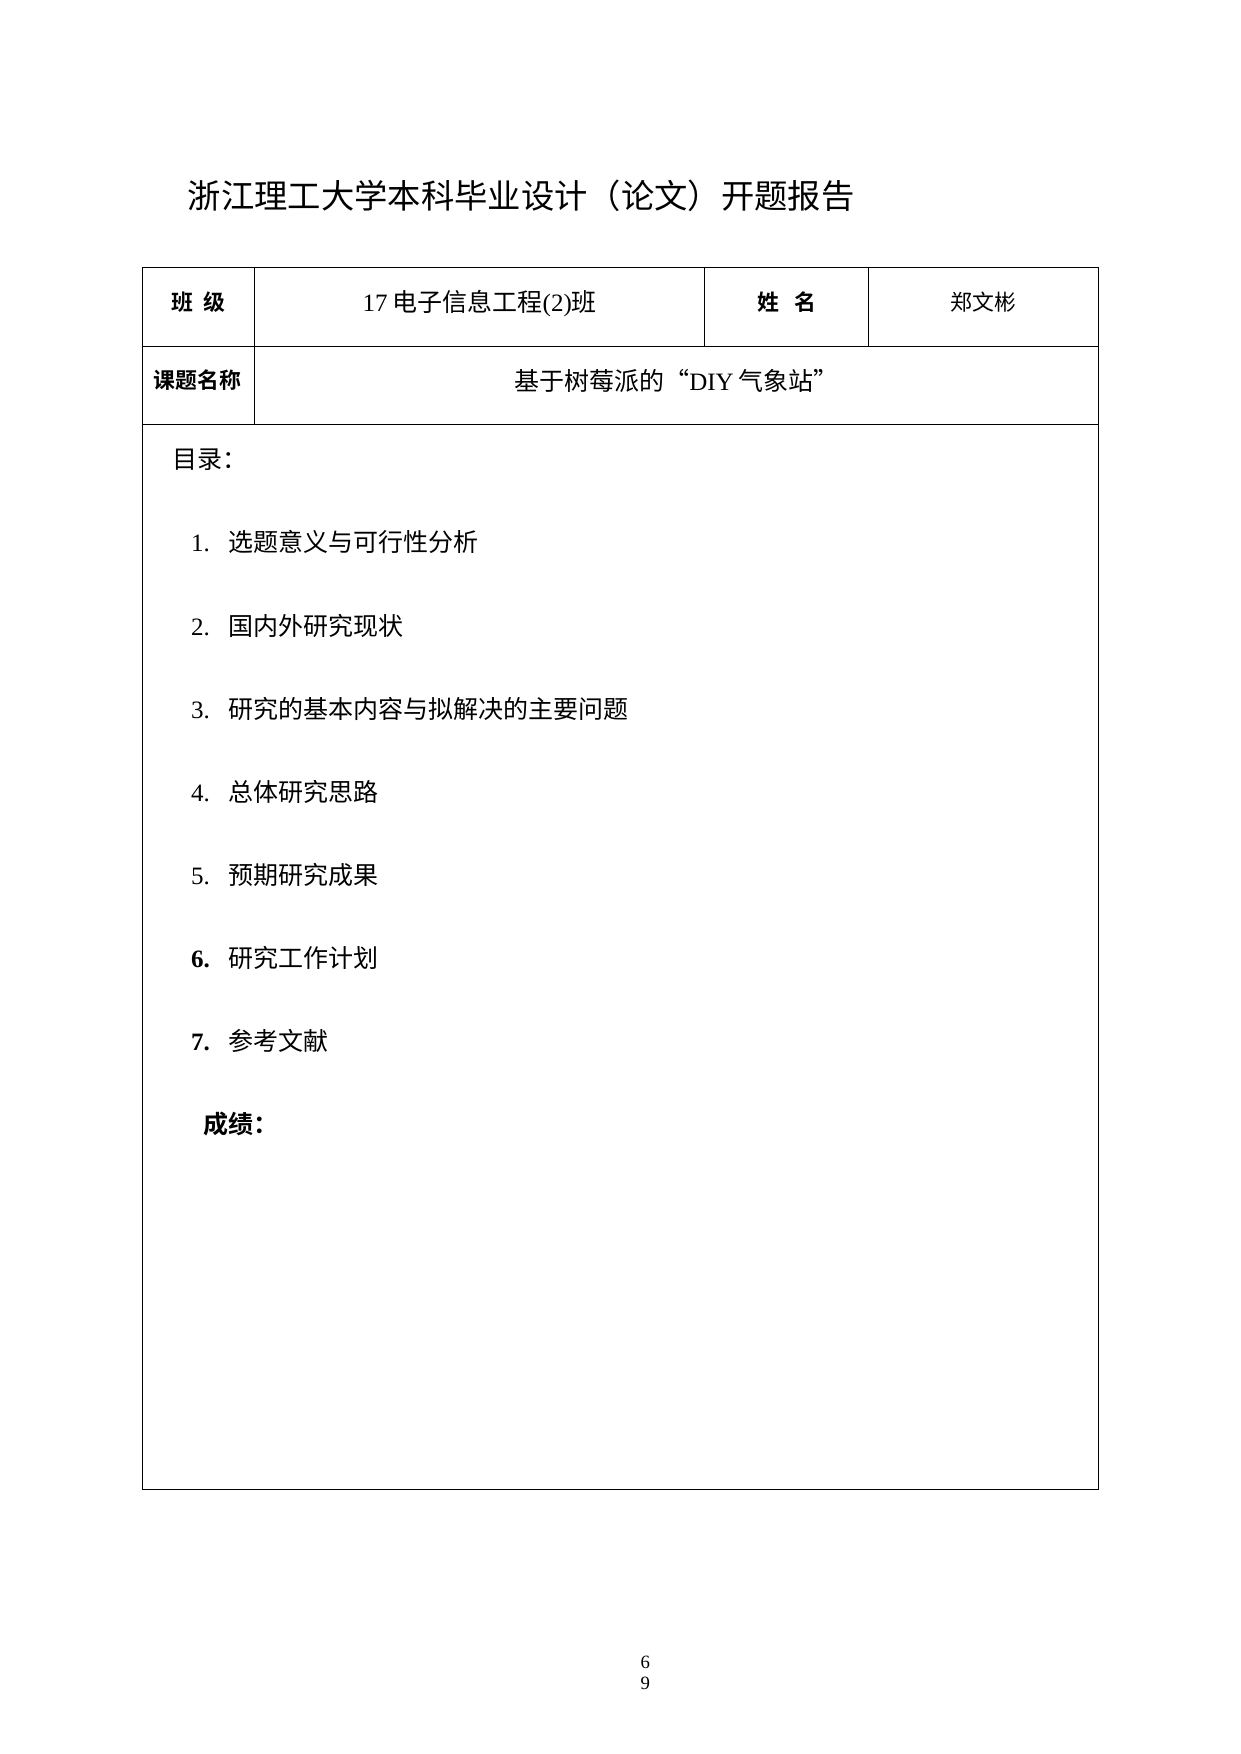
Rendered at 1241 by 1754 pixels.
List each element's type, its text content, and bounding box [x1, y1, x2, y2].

table_header 姓 名 [705, 268, 868, 346]
table_header 郑文彬 [869, 268, 1098, 346]
table_cell 课题名称 [143, 347, 254, 424]
table_header 17电子信息工程(2)班 [255, 268, 704, 346]
text 浙江理工大学本科毕业设计（论文）开题报告 [187, 162, 1053, 227]
table_header 班 级 [143, 268, 254, 346]
table_cell 目录： 选题意义与可行性分析 国内外研究现状 研究的基本内容与拟解决的主要问题 总体研究思路 预期研究成果 研究工作计划 参考文献 成绩： [143, 425, 1098, 1489]
table_cell 基于树莓派的“DIY气象站” [255, 347, 1098, 424]
